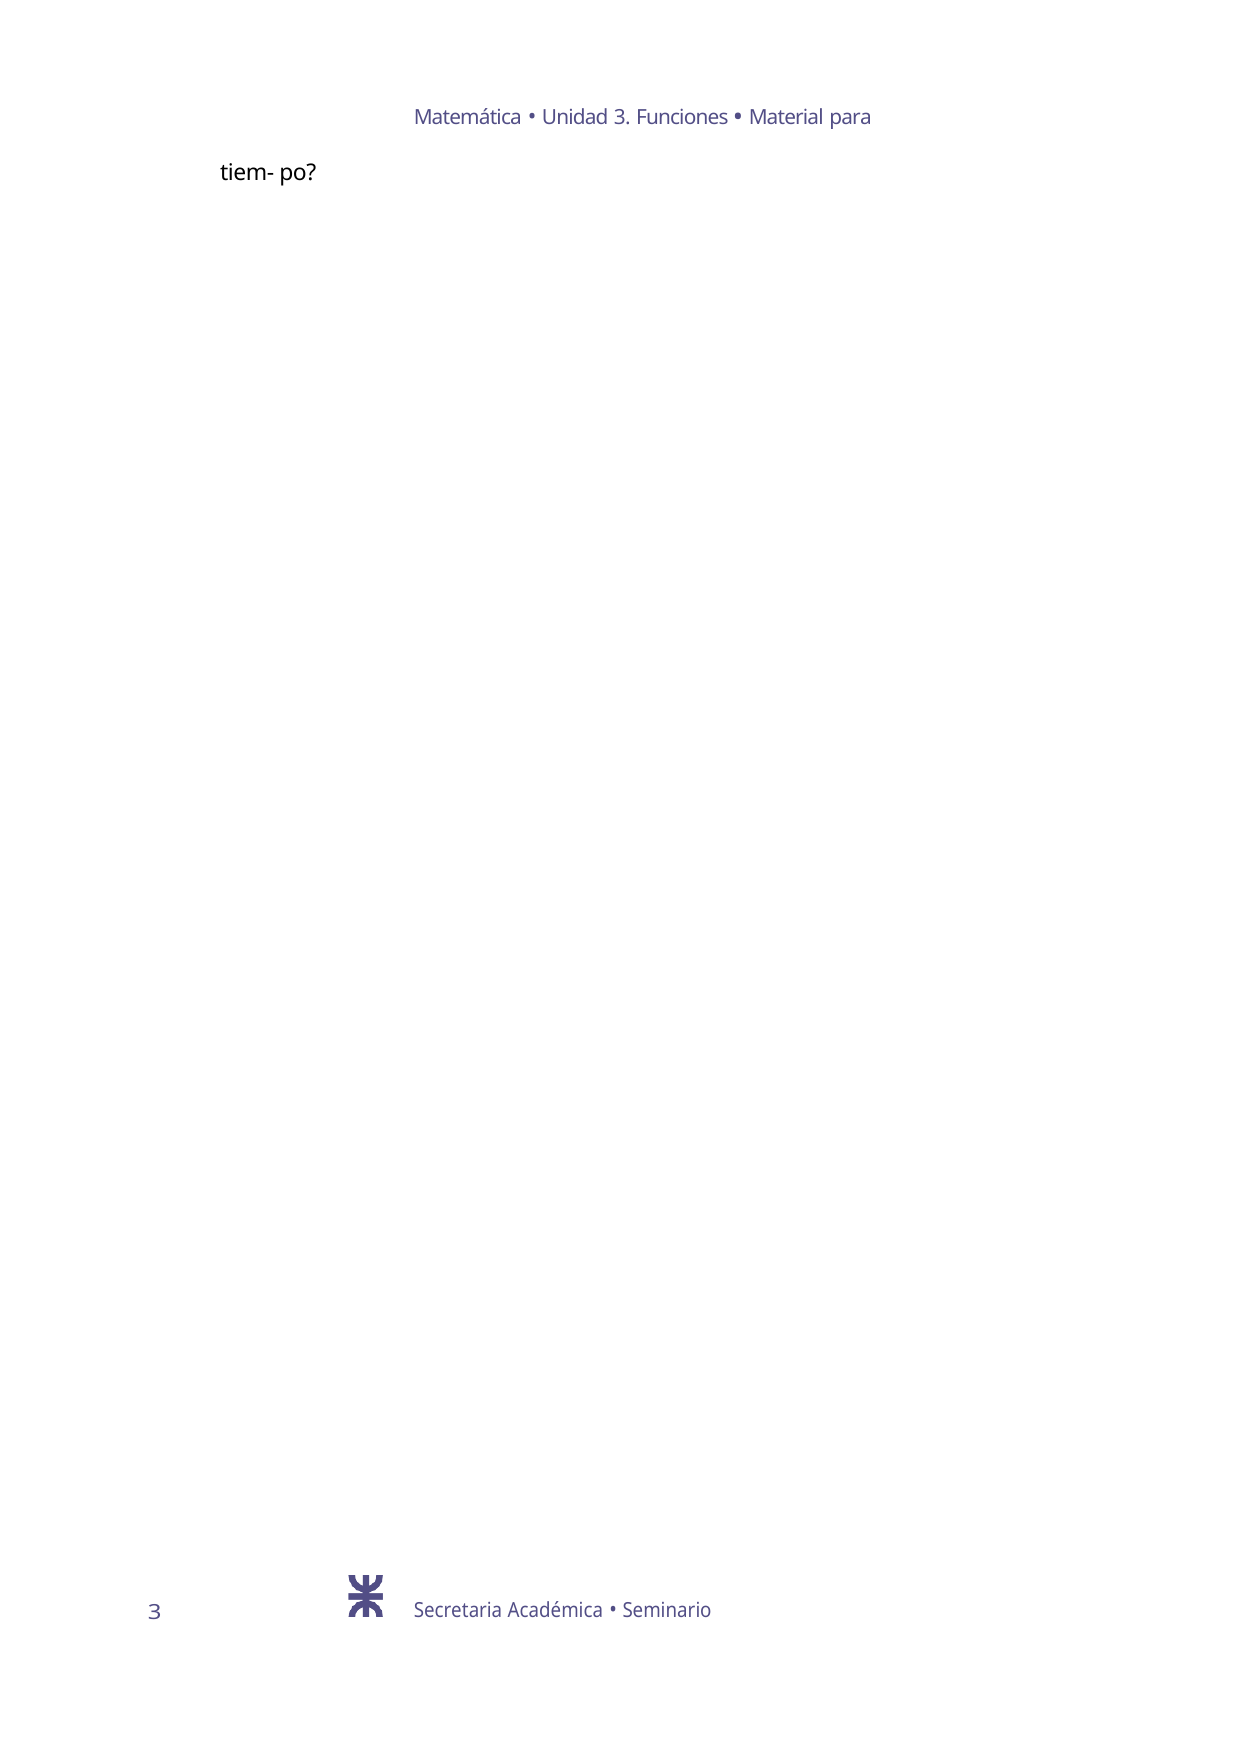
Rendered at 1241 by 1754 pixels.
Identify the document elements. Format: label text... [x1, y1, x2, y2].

picture [348, 1575, 383, 1617]
list ¿Cuántos kilómetros hicieron en bajada? ¿Les llevó menos tiem- po? [161, 156, 351, 187]
